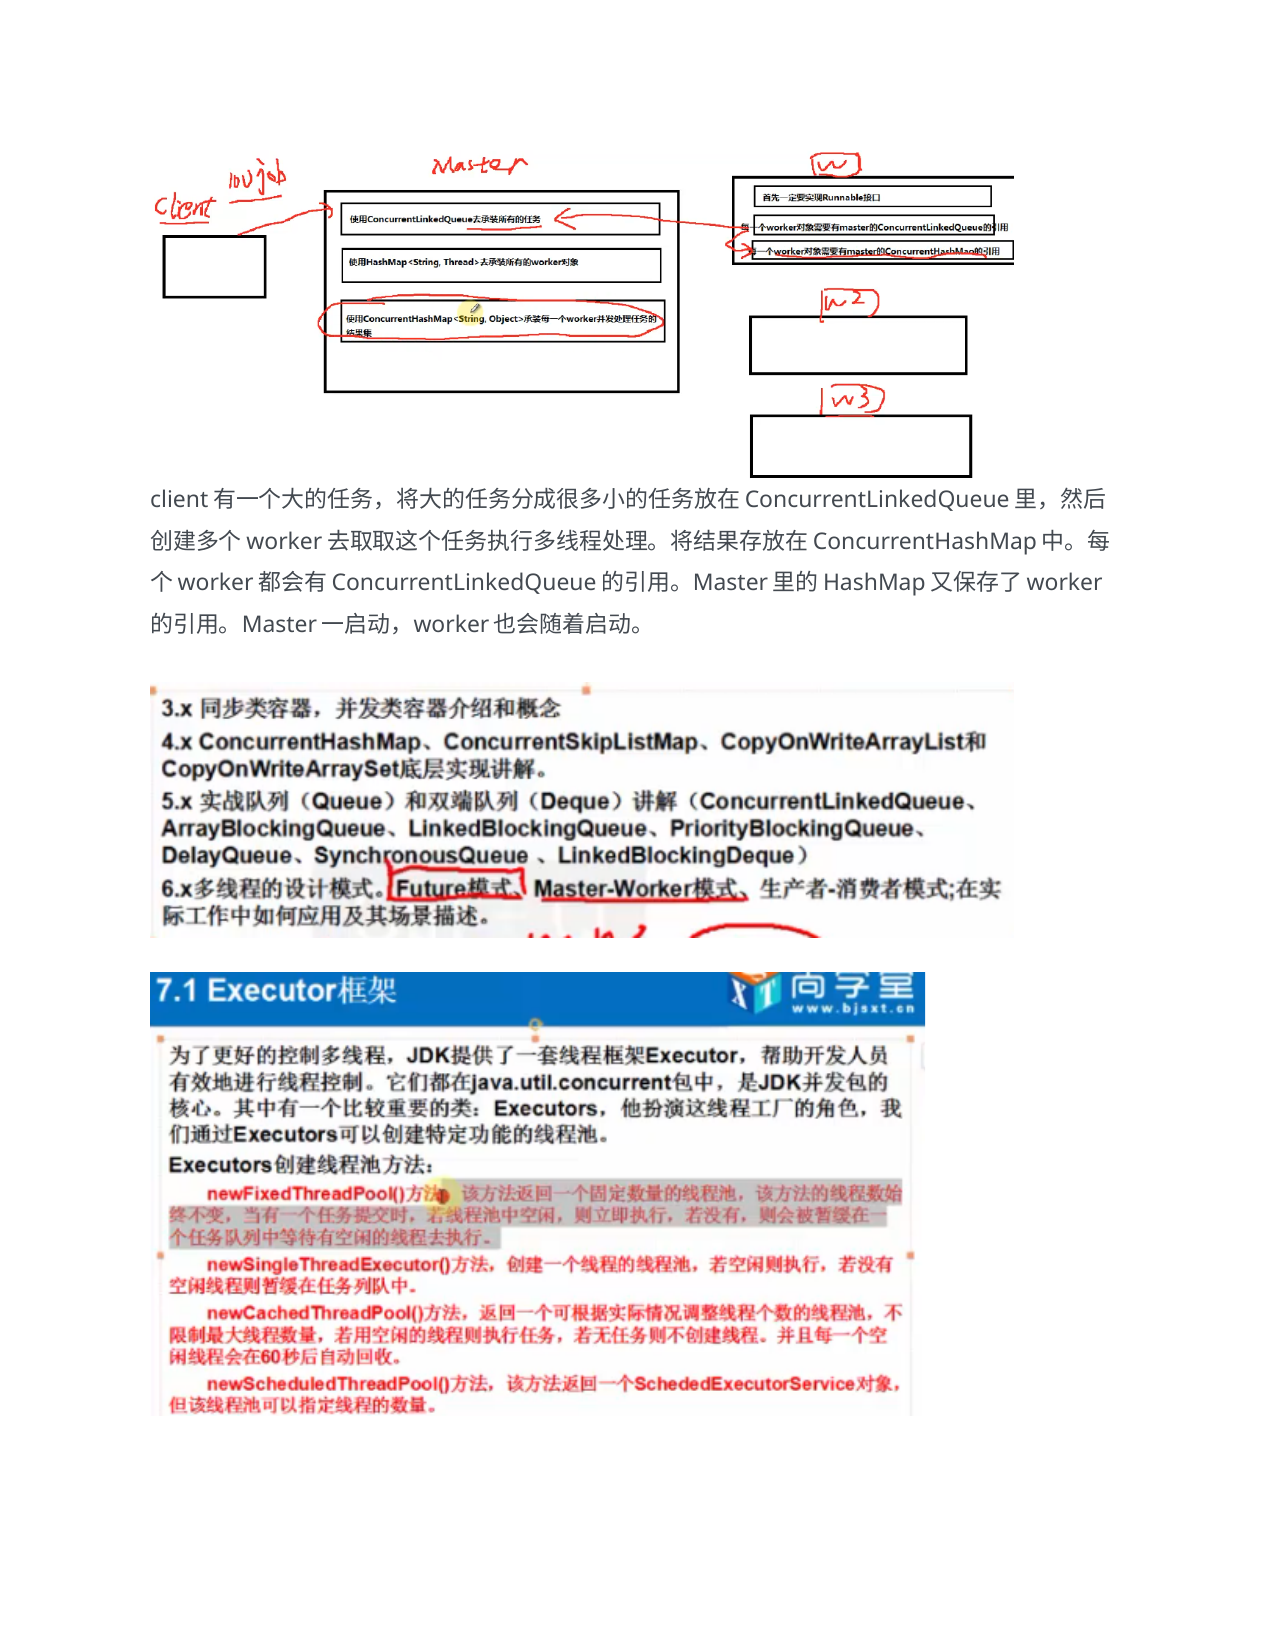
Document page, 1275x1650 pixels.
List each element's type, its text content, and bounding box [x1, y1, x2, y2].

picture [150, 972, 926, 1416]
picture [150, 682, 1014, 938]
picture [150, 150, 1014, 482]
text client有一个大的任务，将大的任务分成很多小的任务放在ConcurrentLinkedQueue里，然后创建多个worker去取取这个任务执行多线程处理。将结果存放在ConcurrentHashMap中。每个worker都会有ConcurrentLinkedQueue的引用。Master里的HashMap又保存了worker的引用。Master一启动，worker也会随着启动。 [150, 481, 1125, 639]
